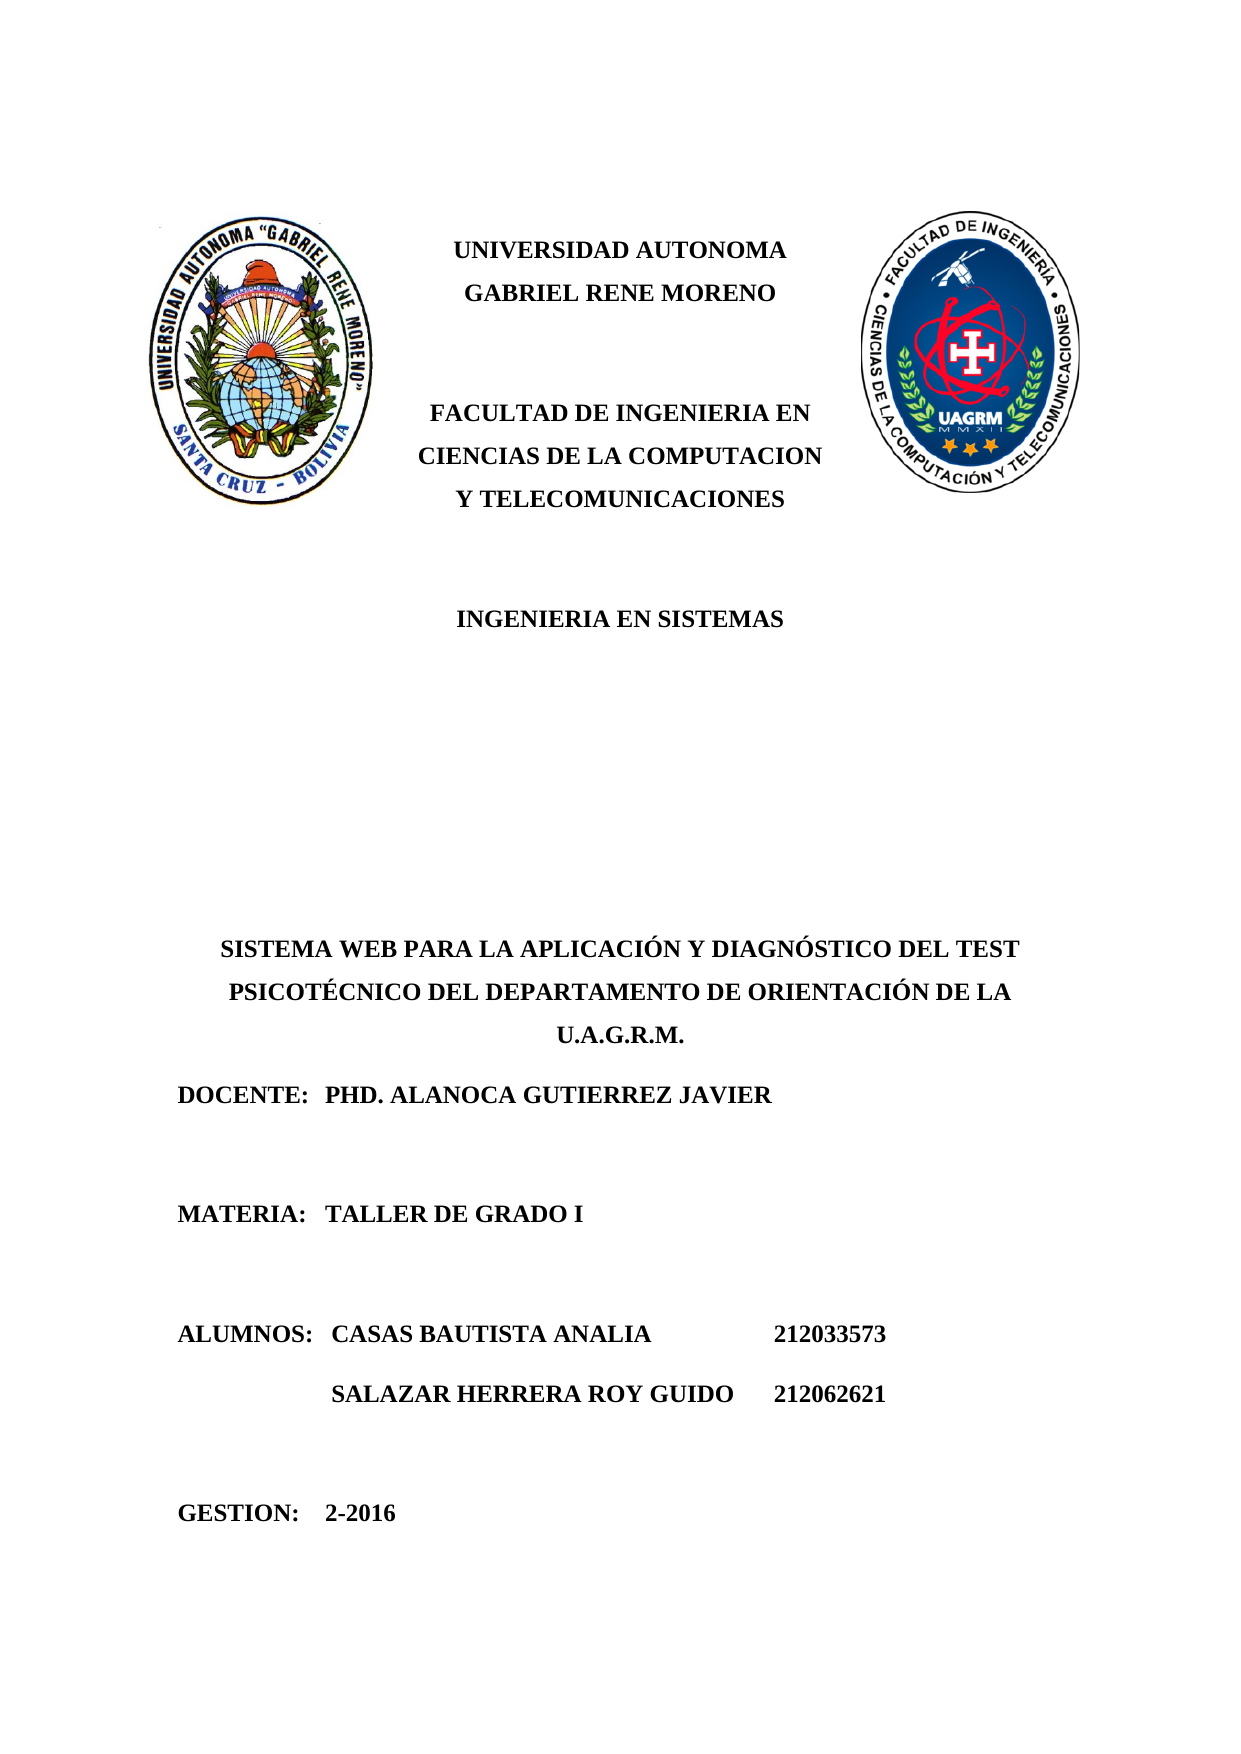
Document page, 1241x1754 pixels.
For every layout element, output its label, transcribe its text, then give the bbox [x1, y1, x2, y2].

text SISTEMA WEB PARA LA APLICACIÓN Y DIAGNÓSTICO DEL TEST PSICOTÉCNICO DEL DEPARTAMENTO DE ORIENTACIÓN DE LA U.A.G.R.M. [177, 934, 1063, 1049]
picture [146, 211, 375, 509]
text MATERIA: TALLER DE GRADO I [177, 1199, 1063, 1228]
text DOCENTE: PHD. ALANOCA GUTIERREZ JAVIER [177, 1080, 1063, 1108]
text GESTION: 2-2016 [177, 1498, 1063, 1527]
text ALUMNOS: CASAS BAUTISTA ANALIA 212033573 [177, 1319, 1063, 1348]
picture [861, 211, 1080, 493]
text SALAZAR HERRERA ROY GUIDO 212062621 [177, 1379, 1063, 1407]
